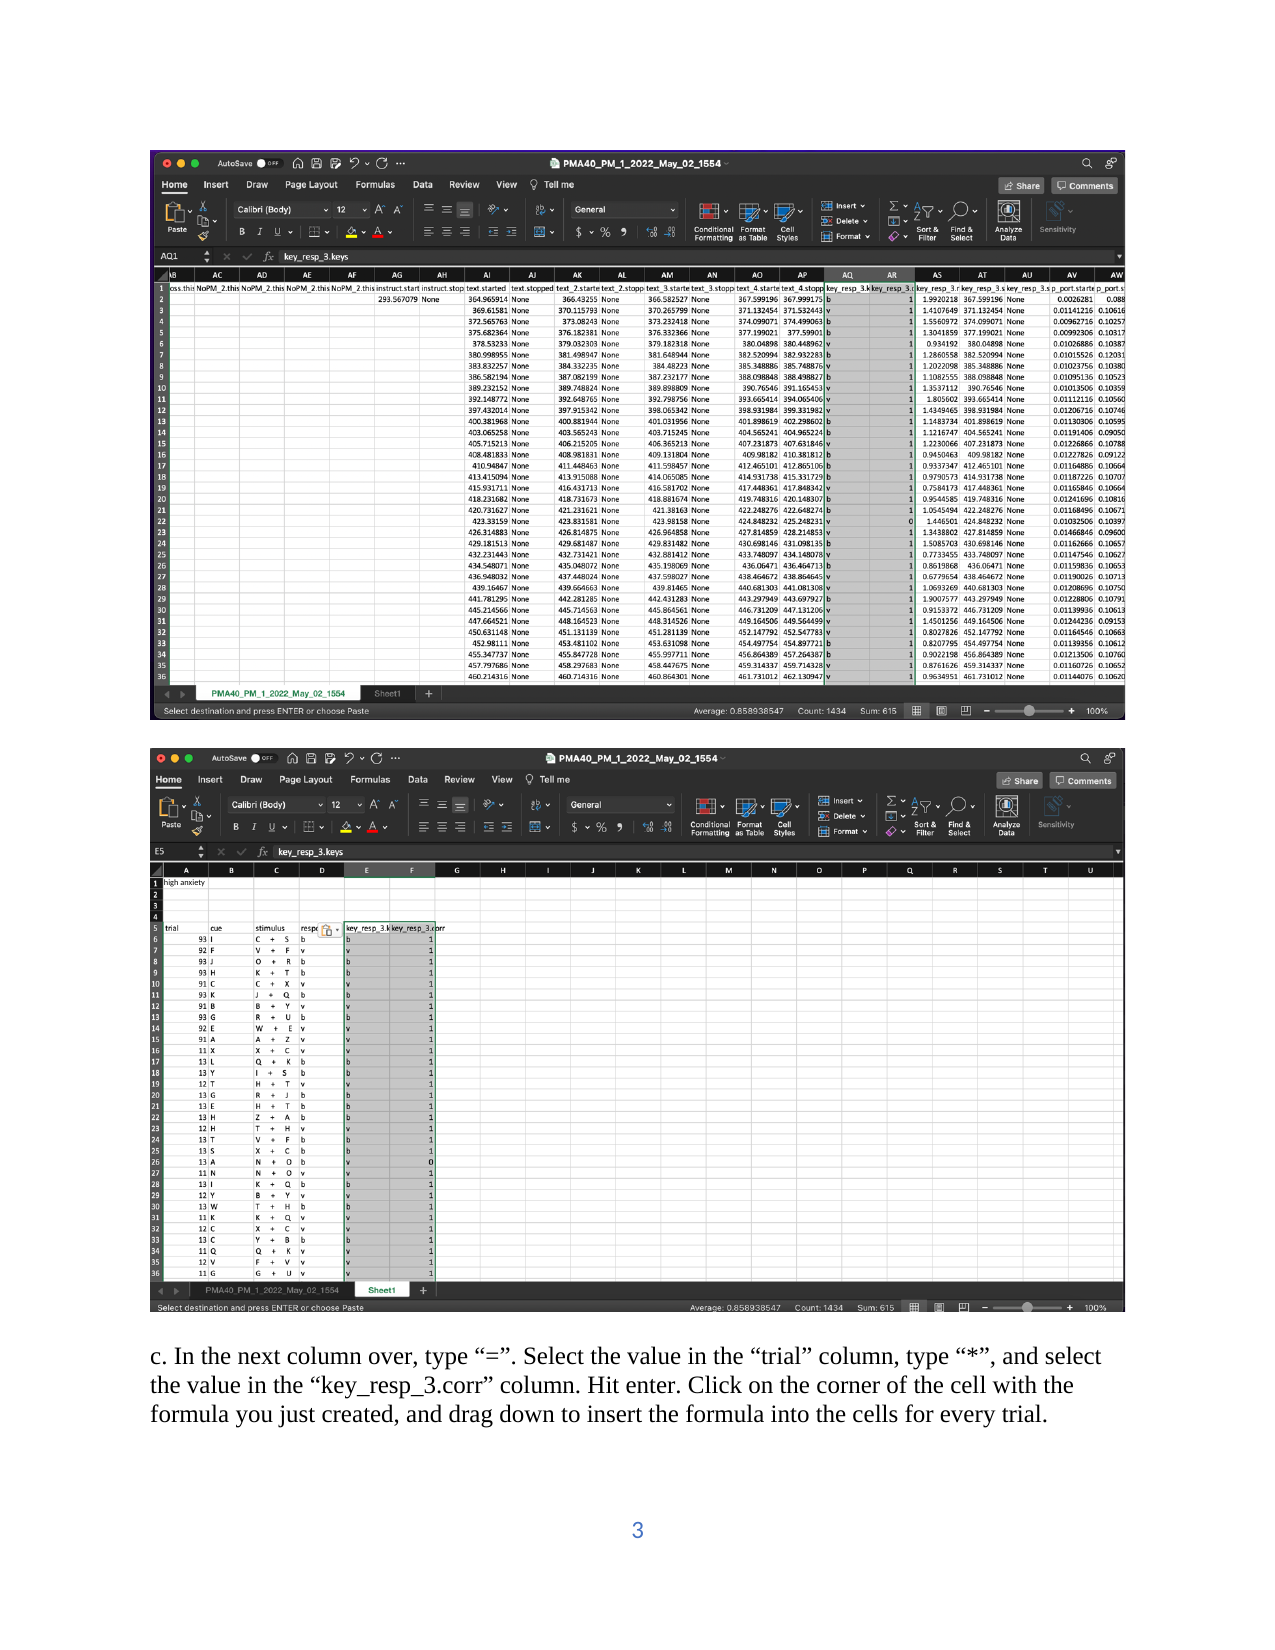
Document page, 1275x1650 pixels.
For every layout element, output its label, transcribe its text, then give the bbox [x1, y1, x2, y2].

text c. In the next column over, type “=”. Select the value in the “trial” column, type “*”, and select the value in the “key_resp_3.corr” column. Hit enter. Click on the corner of the cell with the formula you just created, and drag down to insert the formula into the cells for every trial. [150, 1341, 1125, 1427]
picture [150, 748, 1125, 1312]
picture [150, 150, 1125, 720]
